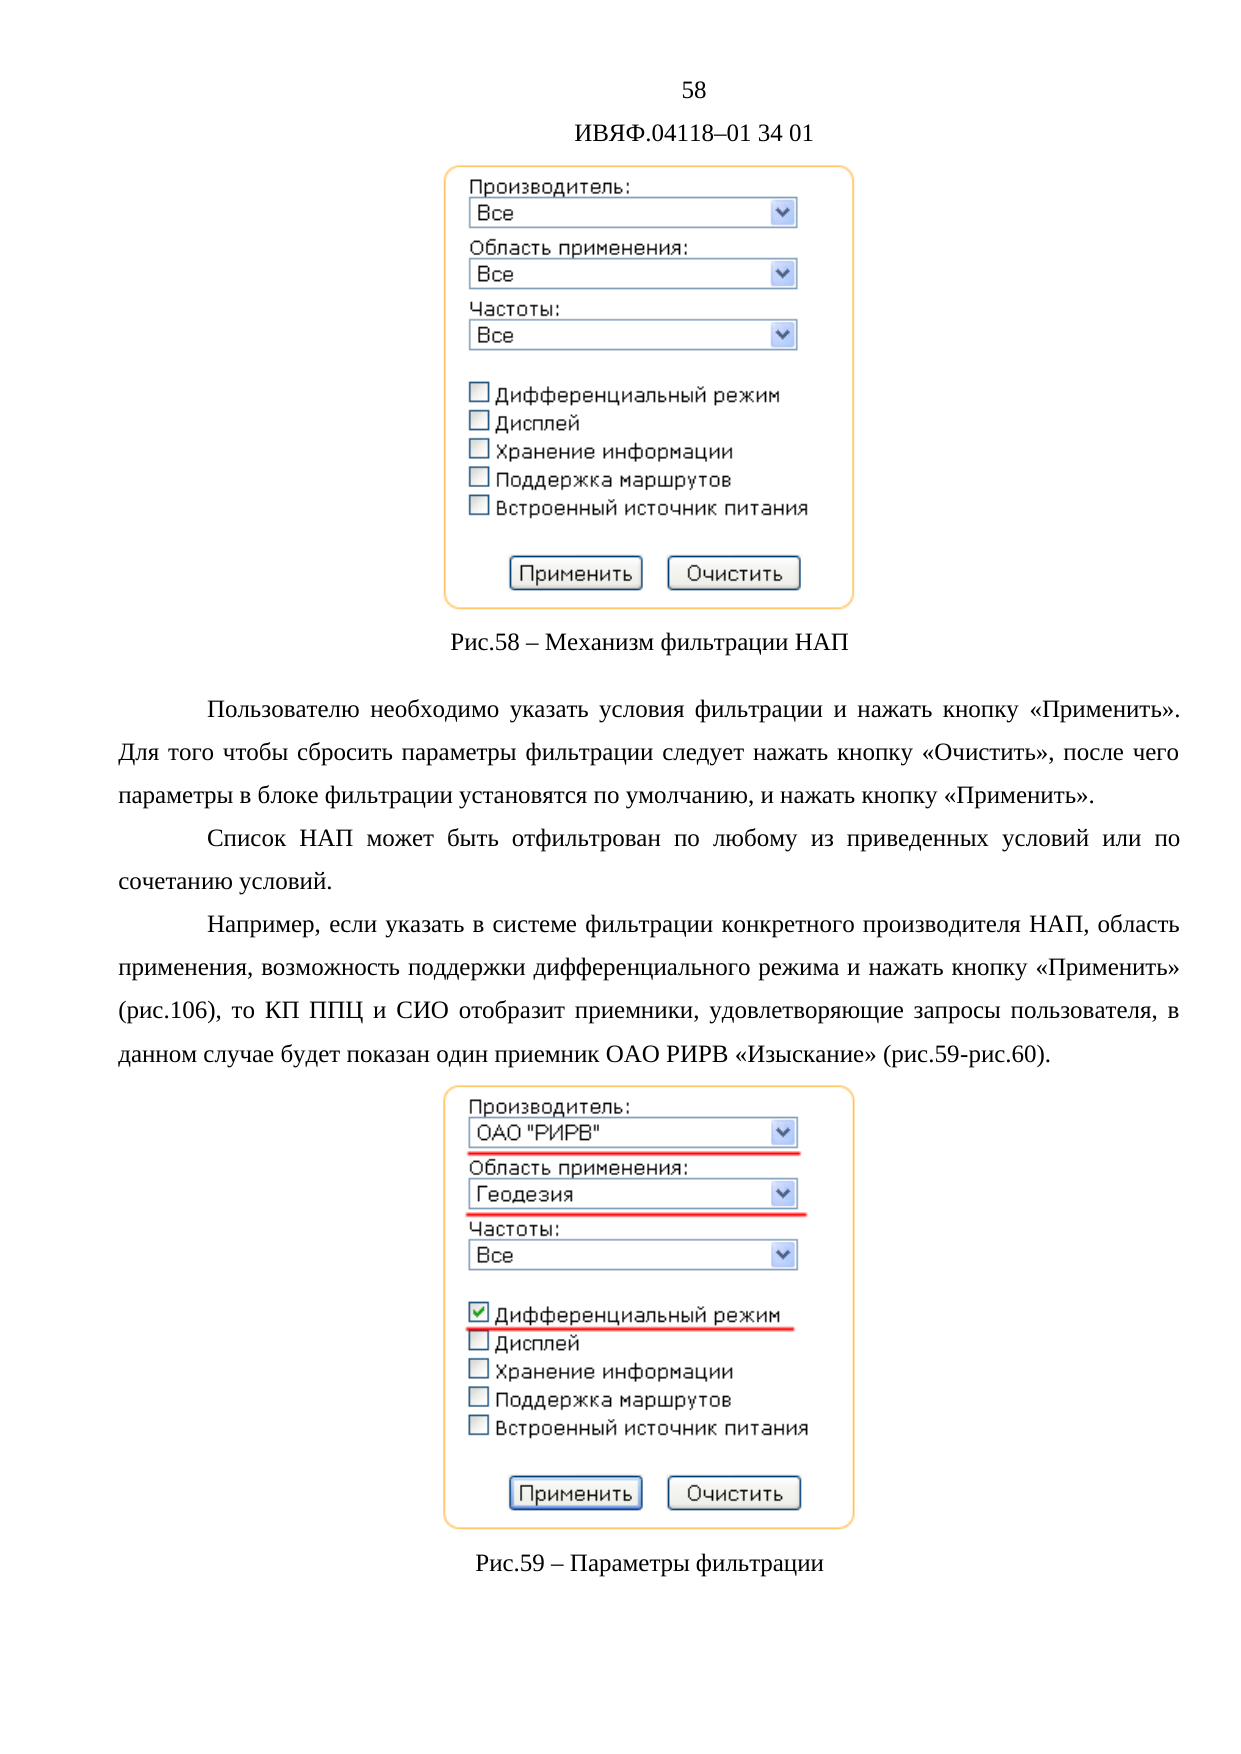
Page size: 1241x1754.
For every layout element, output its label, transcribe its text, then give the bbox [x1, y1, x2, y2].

text Рис.58 – Механизм фильтрации НАП [118, 627, 1181, 656]
picture [438, 161, 862, 614]
text Пользователю необходимо указать условия фильтрации и нажать кнопку «Применить». Для того чтобы сбросить параметры фильтрации следует нажать кнопку «Очистить», после чего параметры в блоке фильтрации установятся по умолчанию, и нажать кнопку «Применить». [118, 694, 1181, 809]
text Список НАП может быть отфильтрован по любому из приведенных условий или по сочетанию условий. [118, 823, 1181, 895]
text Например, если указать в системе фильтрации конкретного производителя НАП, область применения, возможность поддержки дифференциального режима и нажать кнопку «Применить» (рис.106), то КП ППЦ и СИО отобразит приемники, удовлетворяющие запросы пользователя, в данном случае будет показан один приемник ОАО РИРВ «Изыскание» (рис.59-рис.60). [118, 909, 1181, 1067]
text Рис.59 – Параметры фильтрации [118, 1548, 1181, 1577]
picture [439, 1081, 861, 1534]
